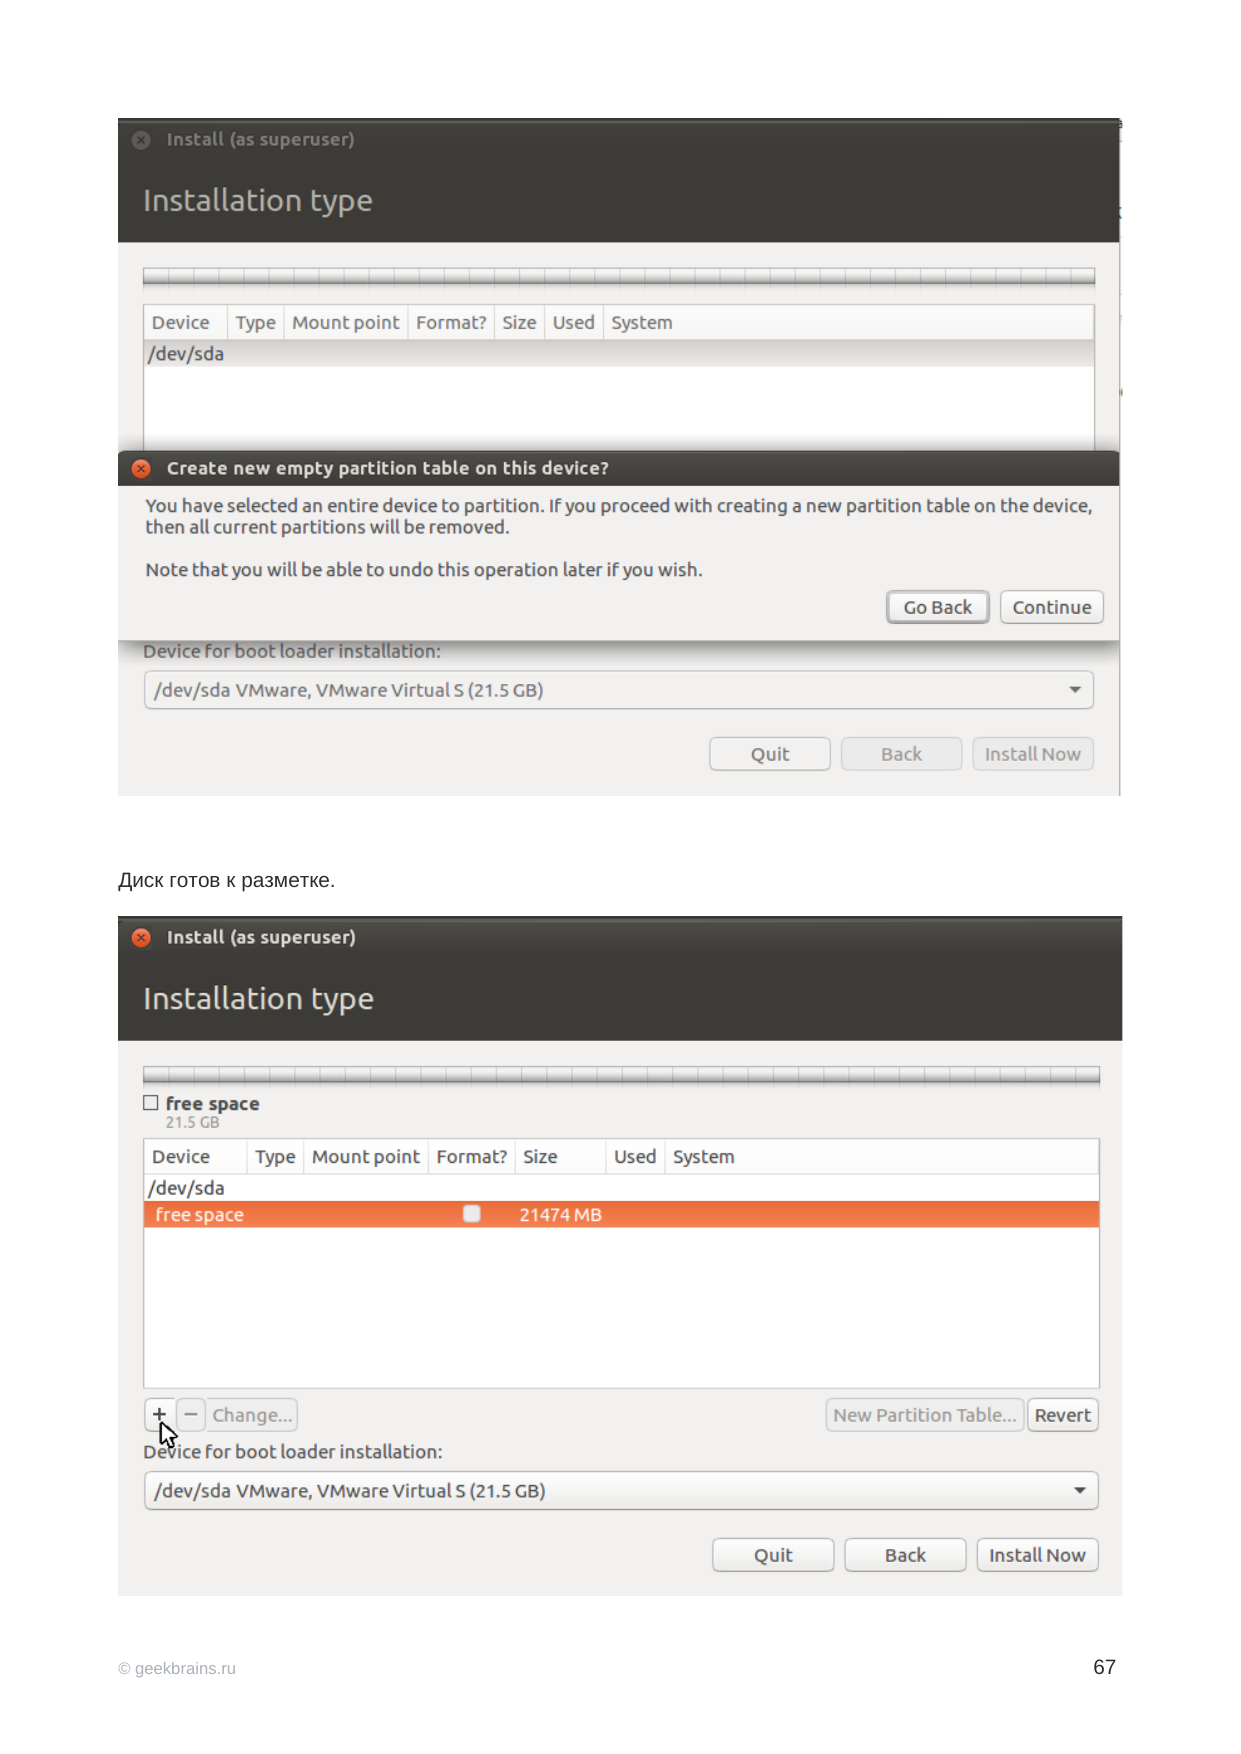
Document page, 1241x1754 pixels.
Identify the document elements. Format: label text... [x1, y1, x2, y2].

text Диск готов к разметке. [118, 868, 1122, 892]
picture [118, 118, 1123, 796]
picture [118, 916, 1123, 1596]
